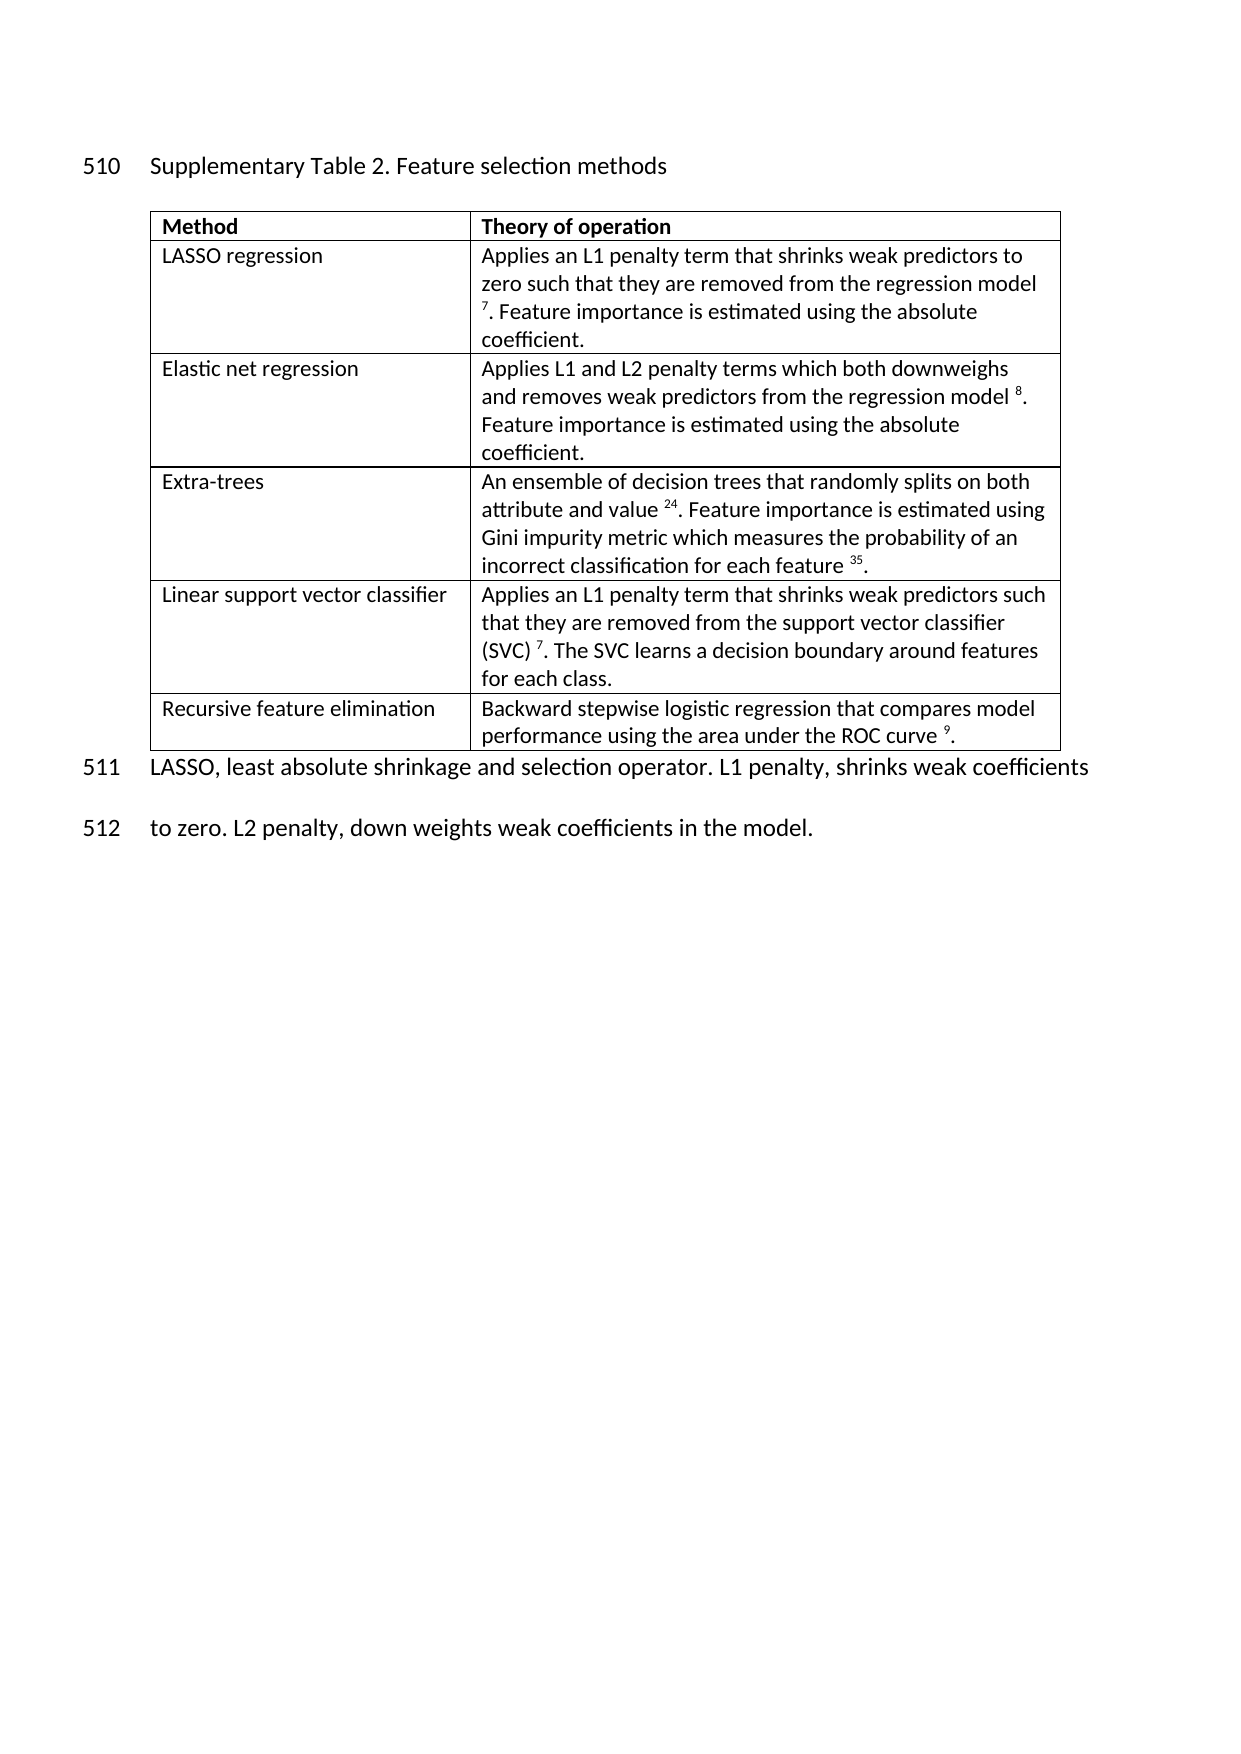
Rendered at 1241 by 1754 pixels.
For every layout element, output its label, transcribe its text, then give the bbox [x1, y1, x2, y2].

table_cell Backward stepwise logistic regression that compares model performance using the area under the ROC curve 9. [471, 694, 1060, 750]
table_header Theory of operation [471, 212, 1060, 240]
table_cell Applies L1 and L2 penalty terms which both downweighs and removes weak predictors from the regression model 8. Feature importance is estimated using the absolute coefficient. [471, 354, 1060, 466]
table_cell LASSO regression [151, 241, 470, 353]
table_cell Elastic net regression [151, 354, 470, 466]
table_cell Extra-trees [151, 468, 470, 579]
table_cell Applies an L1 penalty term that shrinks weak predictors to zero such that they are removed from the regression model 7. Feature importance is estimated using the absolute coefficient. [471, 241, 1060, 353]
table_cell Recursive feature elimination [151, 694, 470, 750]
text LASSO, least absolute shrinkage and selection operator. L1 penalty, shrinks weak coefficients to zero. L2 penalty, down weights weak coefficients in the model. [150, 751, 1090, 842]
table_cell An ensemble of decision trees that randomly splits on both attribute and value 24. Feature importance is estimated using Gini impurity metric which measures the probability of an incorrect classification for each feature 35. [471, 468, 1060, 579]
text Supplementary Table 2. Feature selection methods [150, 150, 1090, 181]
table_cell Applies an L1 penalty term that shrinks weak predictors such that they are removed from the support vector classifier (SVC) 7. The SVC learns a decision boundary around features for each class. [471, 581, 1060, 693]
table_cell Linear support vector classifier [151, 581, 470, 693]
table_header Method [151, 212, 470, 240]
